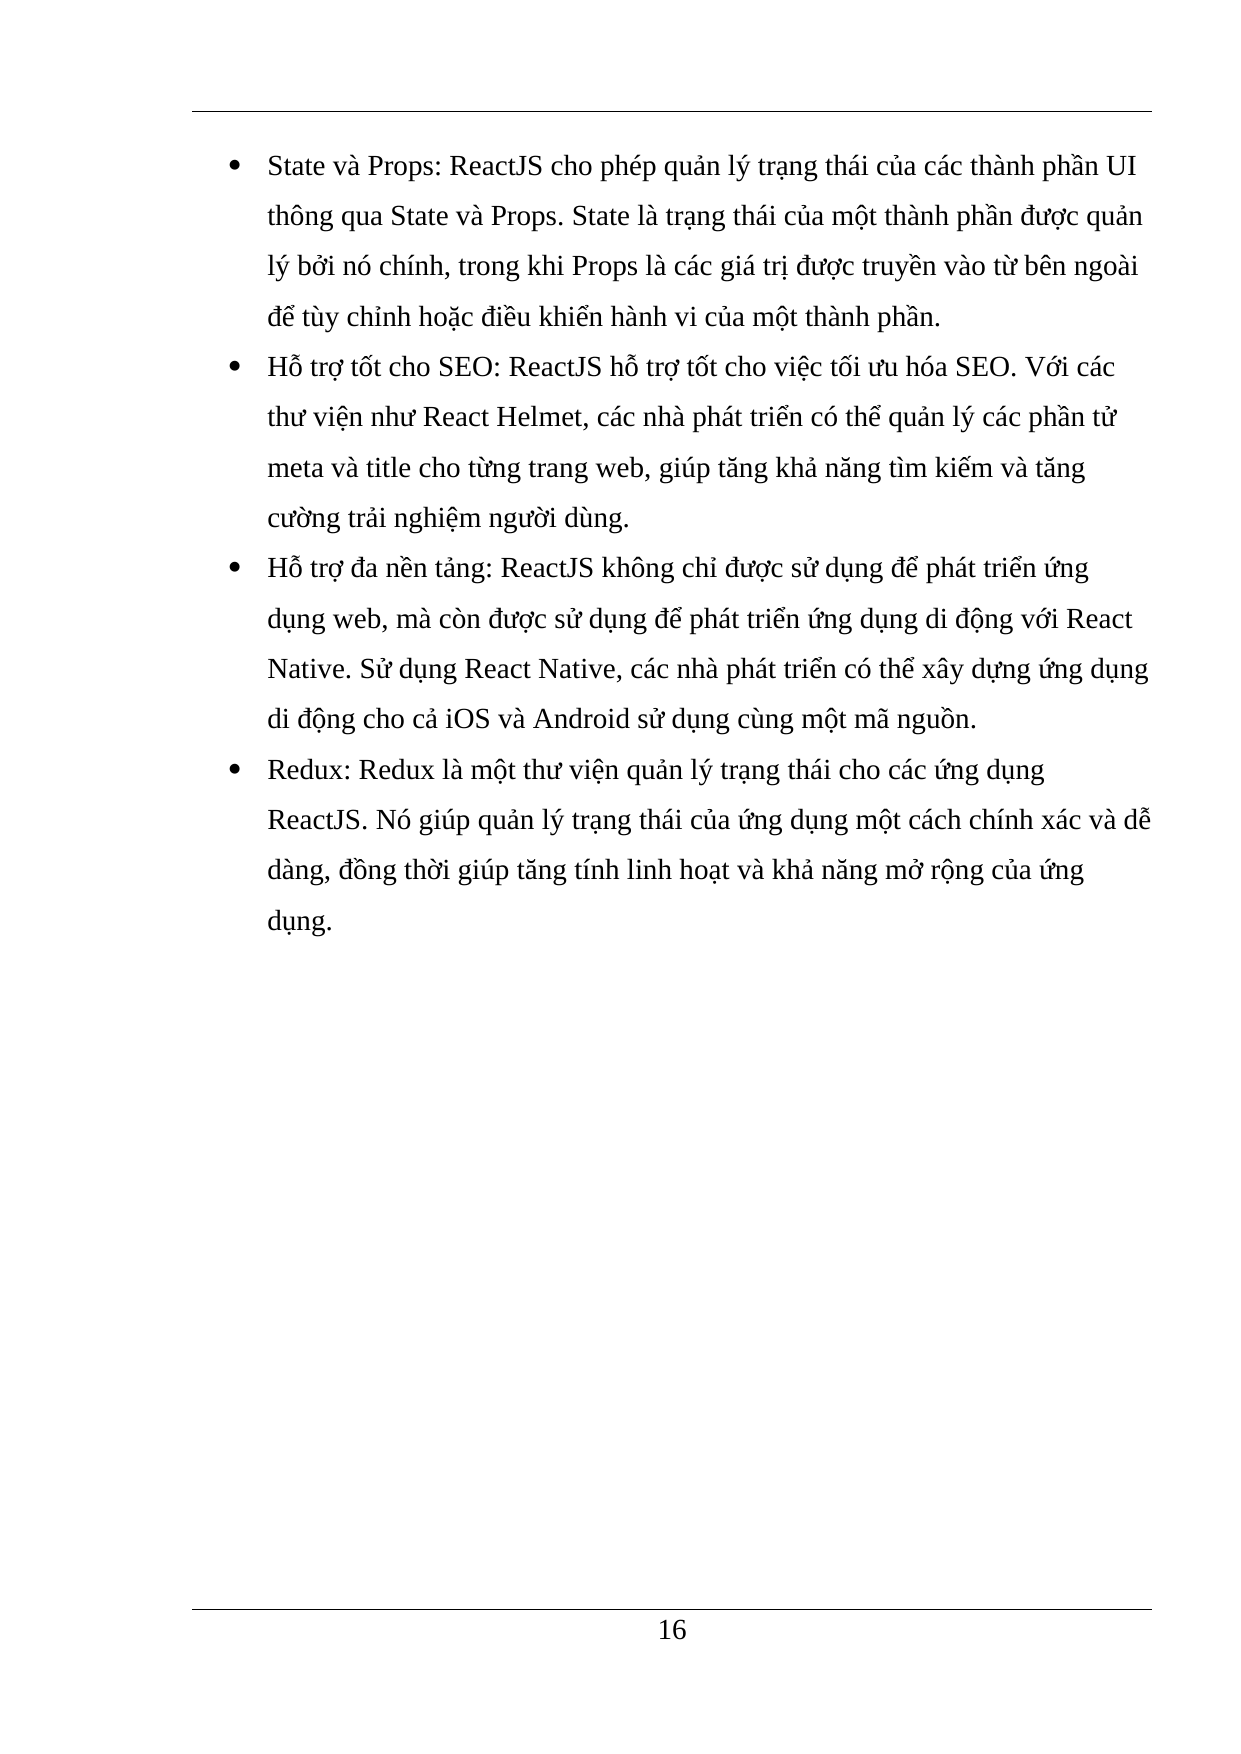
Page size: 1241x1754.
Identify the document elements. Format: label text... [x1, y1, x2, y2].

list Redux: Redux là một thư viện quản lý trạng thái cho các ứng dụng ReactJS. Nó giúp quản lý trạng thái của ứng dụng một cách chính xác và dễ dàng, đồng thời giúp tăng tính linh hoạt và khả năng mở rộng của ứng dụng. [229, 752, 1152, 936]
list Hỗ trợ tốt cho SEO: ReactJS hỗ trợ tốt cho việc tối ưu hóa SEO. Với các thư viện như React Helmet, các nhà phát triển có thể quản lý các phần tử meta và title cho từng trang web, giúp tăng khả năng tìm kiếm và tăng cường trải nghiệm người dùng. [229, 349, 1152, 534]
list State và Props: ReactJS cho phép quản lý trạng thái của các thành phần UI thông qua State và Props. State là trạng thái của một thành phần được quản lý bởi nó chính, trong khi Props là các giá trị được truyền vào từ bên ngoài để tùy chỉnh hoặc điều khiển hành vi của một thành phần. [229, 148, 1152, 332]
list Hỗ trợ đa nền tảng: ReactJS không chỉ được sử dụng để phát triển ứng dụng web, mà còn được sử dụng để phát triển ứng dụng di động với React Native. Sử dụng React Native, các nhà phát triển có thể xây dựng ứng dụng di động cho cả iOS và Android sử dụng cùng một mã nguồn. [229, 550, 1152, 735]
